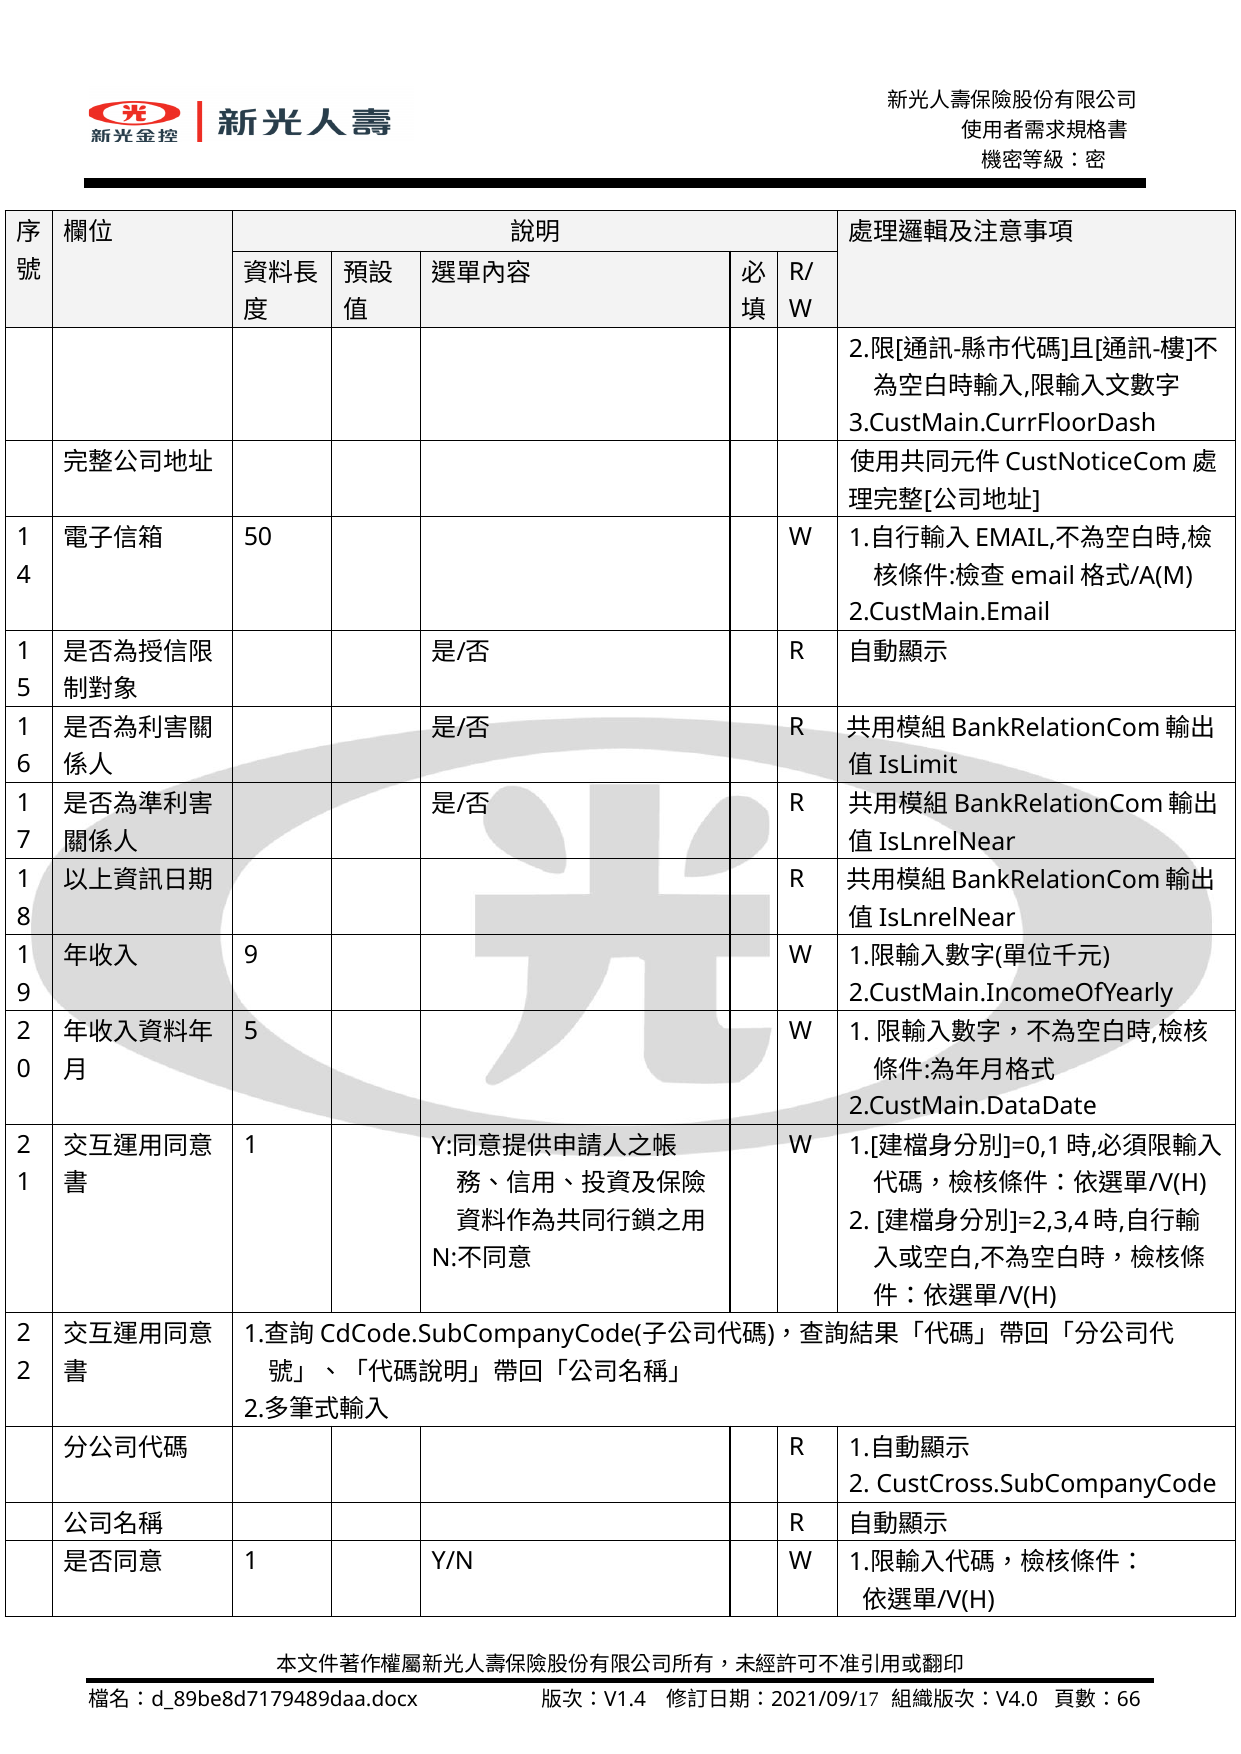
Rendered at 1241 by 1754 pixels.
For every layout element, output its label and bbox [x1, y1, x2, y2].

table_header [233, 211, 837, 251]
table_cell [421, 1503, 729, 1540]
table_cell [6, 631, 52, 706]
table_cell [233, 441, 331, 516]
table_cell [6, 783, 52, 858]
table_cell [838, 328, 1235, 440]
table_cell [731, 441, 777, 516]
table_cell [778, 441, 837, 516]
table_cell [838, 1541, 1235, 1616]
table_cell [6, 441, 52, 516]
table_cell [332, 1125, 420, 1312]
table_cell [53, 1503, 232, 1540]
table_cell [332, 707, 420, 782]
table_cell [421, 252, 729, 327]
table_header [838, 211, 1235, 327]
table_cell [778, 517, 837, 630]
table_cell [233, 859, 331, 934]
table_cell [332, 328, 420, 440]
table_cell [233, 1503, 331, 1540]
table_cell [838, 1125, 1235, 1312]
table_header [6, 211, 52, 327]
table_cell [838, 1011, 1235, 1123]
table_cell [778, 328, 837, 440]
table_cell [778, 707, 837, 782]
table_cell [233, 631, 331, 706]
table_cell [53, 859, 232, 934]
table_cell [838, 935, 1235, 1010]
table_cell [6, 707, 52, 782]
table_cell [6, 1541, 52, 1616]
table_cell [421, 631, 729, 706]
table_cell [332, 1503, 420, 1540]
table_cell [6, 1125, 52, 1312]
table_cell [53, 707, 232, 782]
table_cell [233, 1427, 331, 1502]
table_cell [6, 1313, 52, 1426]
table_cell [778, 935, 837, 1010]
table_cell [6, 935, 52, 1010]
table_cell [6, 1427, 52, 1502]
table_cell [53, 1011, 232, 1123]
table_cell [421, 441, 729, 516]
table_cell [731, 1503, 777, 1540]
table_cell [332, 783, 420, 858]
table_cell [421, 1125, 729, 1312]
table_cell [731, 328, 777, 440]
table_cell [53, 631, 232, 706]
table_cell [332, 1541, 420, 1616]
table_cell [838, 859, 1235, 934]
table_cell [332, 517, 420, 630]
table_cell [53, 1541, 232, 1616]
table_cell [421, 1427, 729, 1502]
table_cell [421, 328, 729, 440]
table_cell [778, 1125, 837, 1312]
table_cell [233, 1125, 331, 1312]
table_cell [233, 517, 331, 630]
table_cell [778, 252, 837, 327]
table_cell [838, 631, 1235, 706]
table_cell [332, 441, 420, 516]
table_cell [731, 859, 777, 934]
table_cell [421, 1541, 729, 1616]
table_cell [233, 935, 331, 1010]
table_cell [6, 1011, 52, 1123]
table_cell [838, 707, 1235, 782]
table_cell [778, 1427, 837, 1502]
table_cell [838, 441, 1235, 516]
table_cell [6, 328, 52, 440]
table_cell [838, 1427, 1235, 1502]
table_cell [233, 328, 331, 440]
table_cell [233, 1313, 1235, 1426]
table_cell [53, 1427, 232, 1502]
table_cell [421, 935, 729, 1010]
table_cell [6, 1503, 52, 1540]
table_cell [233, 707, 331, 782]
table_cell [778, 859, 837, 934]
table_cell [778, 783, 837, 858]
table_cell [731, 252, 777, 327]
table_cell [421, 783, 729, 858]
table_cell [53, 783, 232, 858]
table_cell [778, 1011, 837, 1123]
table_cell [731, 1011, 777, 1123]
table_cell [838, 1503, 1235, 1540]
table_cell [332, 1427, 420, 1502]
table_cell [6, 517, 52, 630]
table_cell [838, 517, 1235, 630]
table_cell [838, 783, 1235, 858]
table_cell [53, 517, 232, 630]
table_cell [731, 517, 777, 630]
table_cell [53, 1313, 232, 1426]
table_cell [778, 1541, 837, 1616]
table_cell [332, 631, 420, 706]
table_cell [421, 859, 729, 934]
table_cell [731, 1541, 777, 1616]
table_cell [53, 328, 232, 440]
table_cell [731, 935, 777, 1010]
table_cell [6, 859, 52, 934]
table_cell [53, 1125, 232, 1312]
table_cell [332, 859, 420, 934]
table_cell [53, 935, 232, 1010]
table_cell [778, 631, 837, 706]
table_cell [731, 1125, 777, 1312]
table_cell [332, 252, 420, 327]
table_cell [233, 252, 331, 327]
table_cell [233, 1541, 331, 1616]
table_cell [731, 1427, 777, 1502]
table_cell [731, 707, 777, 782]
picture [88, 86, 414, 142]
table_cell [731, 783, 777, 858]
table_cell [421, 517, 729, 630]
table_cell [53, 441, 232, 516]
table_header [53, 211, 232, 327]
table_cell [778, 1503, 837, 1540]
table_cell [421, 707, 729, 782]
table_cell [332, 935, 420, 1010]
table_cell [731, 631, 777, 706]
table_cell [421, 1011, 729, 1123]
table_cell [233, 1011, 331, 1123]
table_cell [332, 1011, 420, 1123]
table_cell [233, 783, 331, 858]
